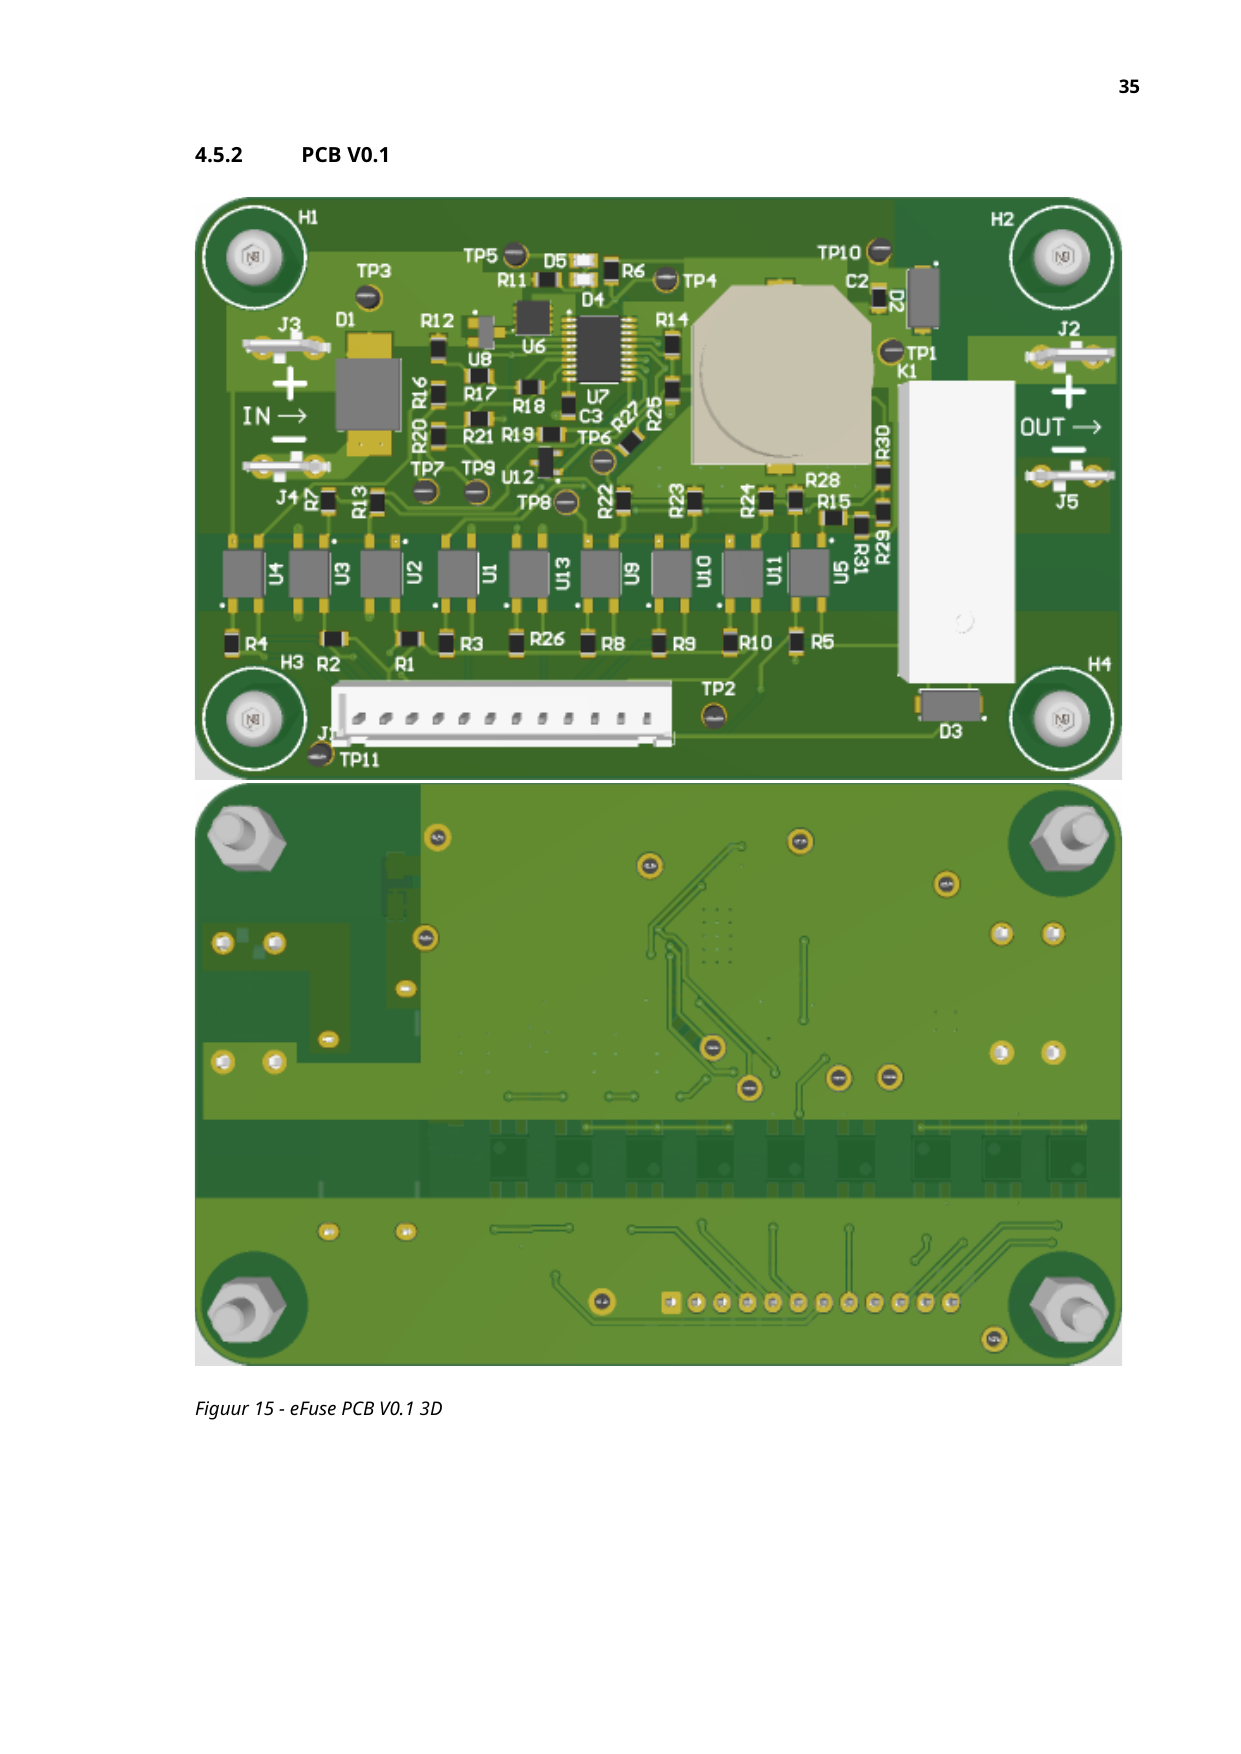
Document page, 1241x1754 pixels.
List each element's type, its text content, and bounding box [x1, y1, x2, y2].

text Figuur - eFuse PCB V0.1 3D [195, 1395, 1122, 1421]
subtitle PCB V0.1 [195, 140, 1122, 168]
picture [194, 783, 1123, 1366]
picture [194, 197, 1123, 780]
